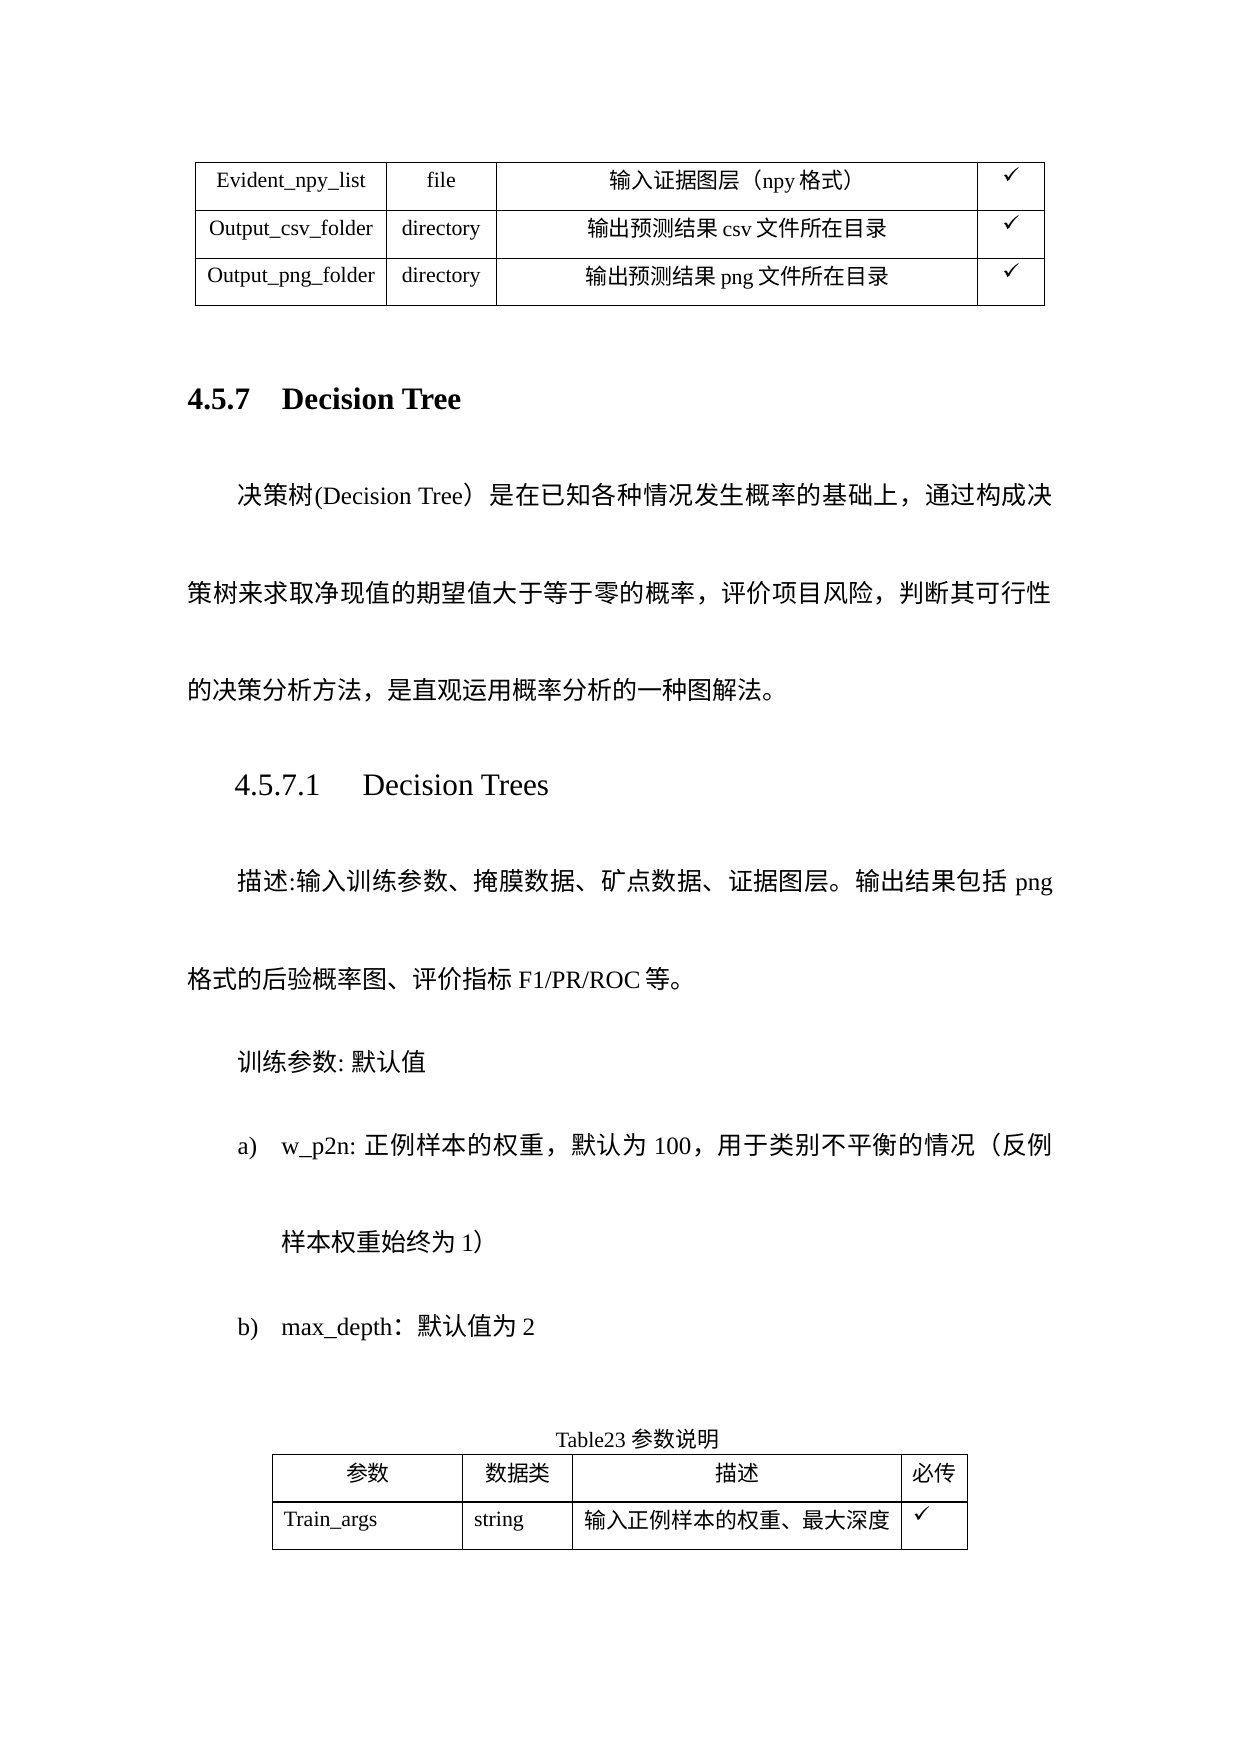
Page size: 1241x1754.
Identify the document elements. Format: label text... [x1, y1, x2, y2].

subtitle Decision Tree [187, 366, 1053, 431]
table_header 数据类型 [463, 1455, 572, 1501]
table_cell Output_csv_folder [196, 211, 386, 258]
table_cell Evident_npy_list [196, 163, 386, 210]
table_cell 输入证据图层（npy格式） [497, 163, 977, 210]
table_cell [902, 1503, 967, 1549]
list max_depth：默认值为2 [237, 1292, 1053, 1357]
text Table23 参数说明 [187, 1422, 1053, 1454]
table_cell Train_args [273, 1503, 462, 1549]
table_cell 输出预测结果csv文件所在目录 [497, 211, 977, 258]
table_cell [978, 259, 1044, 305]
table_header 描述 [573, 1455, 901, 1501]
table_header 必传 [902, 1455, 967, 1501]
table_cell 输出预测结果png文件所在目录 [497, 259, 977, 305]
table_cell [978, 163, 1044, 210]
table_cell string [463, 1503, 572, 1549]
table_cell directory [387, 211, 496, 258]
table_cell Output_png_folder [196, 259, 386, 305]
text 训练参数: 默认值 [237, 1028, 1053, 1093]
list w_p2n: 正例样本的权重，默认为100，用于类别不平衡的情况（反例样本权重始终为1） [237, 1111, 1053, 1273]
table_header 参数 [273, 1455, 462, 1501]
subtitle Decision Trees [187, 752, 1053, 817]
table_cell [978, 211, 1044, 258]
table_cell 输入正例样本的权重、最大深度 [573, 1503, 901, 1549]
table_cell file [387, 163, 496, 210]
text 决策树(Decision Tree）是在已知各种情况发生概率的基础上，通过构成决策树来求取净现值的期望值大于等于零的概率，评价项目风险，判断其可行性的决策分析方法，是直观运用概率分析的一种图解法。 [187, 461, 1053, 721]
text 描述:输入训练参数、掩膜数据、矿点数据、证据图层。输出结果包括png格式的后验概率图、评价指标 F1/PR/ROC等。 [187, 847, 1053, 1010]
table_cell directory [387, 259, 496, 305]
